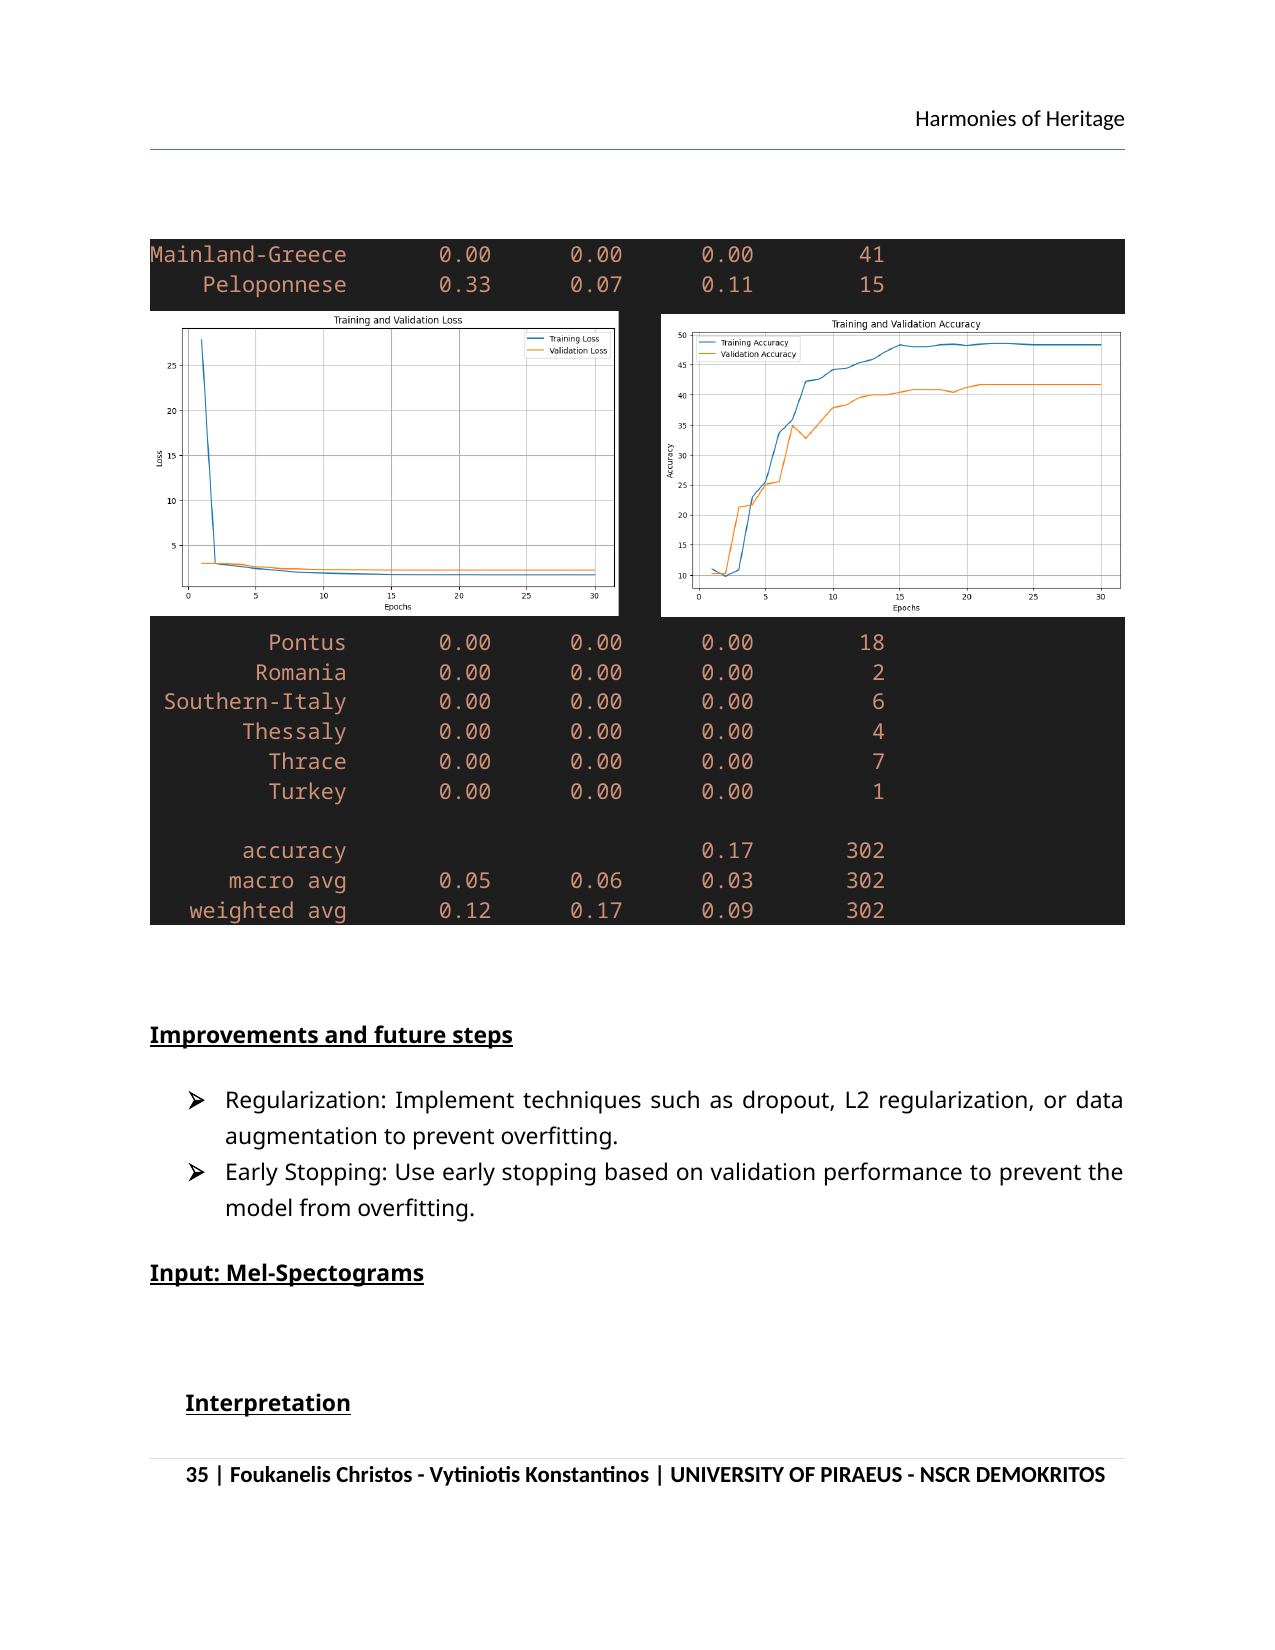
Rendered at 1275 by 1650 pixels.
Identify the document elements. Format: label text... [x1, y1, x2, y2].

picture [150, 311, 619, 616]
text Input: Mel-Spectograms [150, 1257, 1125, 1288]
list Regularization: Implement techniques such as dropout, L2 regularization, or data augmentation to prevent overfitting. [187, 1084, 1125, 1151]
text accuracy 0.17 302 [150, 835, 1125, 865]
text Improvements and future steps [150, 1019, 1125, 1050]
text Romania 0.00 0.00 0.00 2 [150, 657, 1125, 686]
text Peloponnese 0.33 0.07 0.11 15 [150, 269, 1125, 299]
text weighted avg 0.12 0.17 0.09 302 [150, 895, 1125, 925]
text Southern-Italy 0.00 0.00 0.00 6 [150, 686, 1125, 716]
picture [661, 314, 1125, 617]
list Early Stopping: Use early stopping based on validation performance to prevent the model from overfitting. [187, 1156, 1125, 1223]
text Mainland-Greece 0.00 0.00 0.00 41 [150, 239, 1125, 269]
text Thessaly 0.00 0.00 0.00 4 [150, 716, 1125, 746]
text Turkey 0.00 0.00 0.00 1 [150, 776, 1125, 806]
text Thrace 0.00 0.00 0.00 7 [150, 746, 1125, 776]
text macro avg 0.05 0.06 0.03 302 [150, 865, 1125, 895]
text Interpretation [150, 1387, 1125, 1418]
